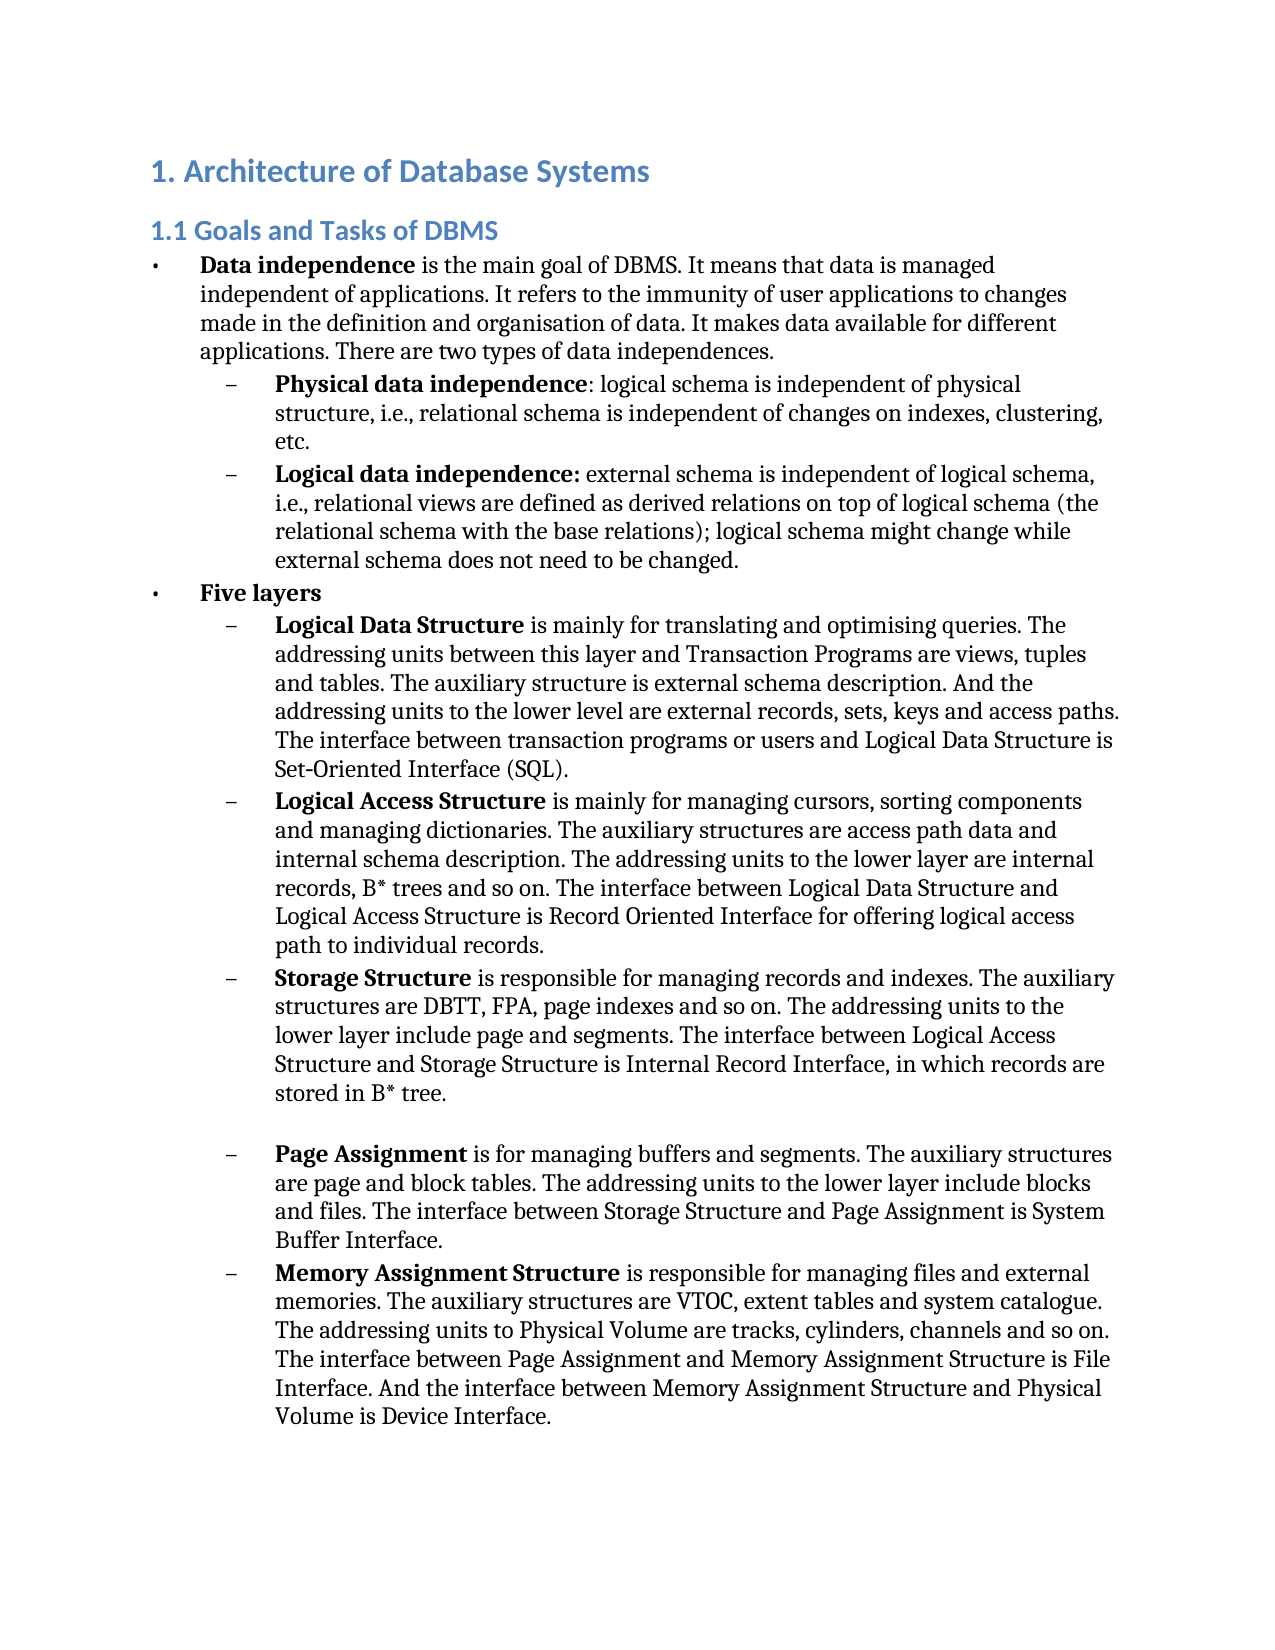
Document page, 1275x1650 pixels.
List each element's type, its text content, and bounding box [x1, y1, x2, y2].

list Page Assignment is for managing buffers and segments. The auxiliary structures are page and block tables. The addressing units to the lower layer include blocks and files. The interface between Storage Structure and Page Assignment is System Buffer Interface. [225, 1140, 1125, 1255]
list Storage Structure is responsible for managing records and indexes. The auxiliary structures are DBTT, FPA, page indexes and so on. The addressing units to the lower layer include page and segments. The interface between Logical Access Structure and Storage Structure is Internal Record Interface, in which records are stored in B* tree. [225, 963, 1125, 1136]
list Data independence is the main goal of DBMS. It means that data is managed independent of applications. It refers to the immunity of user applications to changes made in the definition and organisation of data. It makes data available for different applications. There are two types of data independences. [150, 251, 1125, 366]
list Physical data independence: logical schema is independent of physical structure, i.e., relational schema is independent of changes on indexes, clustering, etc. [225, 370, 1125, 456]
list Five layers [150, 578, 1125, 607]
list Memory Assignment Structure is responsible for managing files and external memories. The auxiliary structures are VTOC, extent tables and system catalogue. The addressing units to Physical Volume are tracks, cylinders, channels and so on. The interface between Page Assignment and Memory Assignment Structure is File Interface. And the interface between Memory Assignment Structure and Physical Volume is Device Interface. [225, 1258, 1125, 1431]
list Logical data independence: external schema is independent of logical schema, i.e., relational views are defined as derived relations on top of logical schema (the relational schema with the base relations); logical schema might change while external schema does not need to be changed. [225, 460, 1125, 575]
list Logical Data Structure is mainly for translating and optimising queries. The addressing units between this layer and Transaction Programs are views, tuples and tables. The auxiliary structure is external schema description. And the addressing units to the lower level are external records, sets, keys and access paths. The interface between transaction programs or users and Logical Data Structure is Set‐Oriented Interface (SQL). [225, 611, 1125, 783]
subtitle 1. Architecture of Database Systems [150, 150, 1125, 191]
list Logical Access Structure is mainly for managing cursors, sorting components and managing dictionaries. The auxiliary structures are access path data and internal schema description. The addressing units to the lower layer are internal records, B* trees and so on. The interface between Logical Data Structure and Logical Access Structure is Record Oriented Interface for offering logical access path to individual records. [225, 787, 1125, 960]
subtitle 1.1 Goals and Tasks of DBMS [150, 212, 1125, 247]
